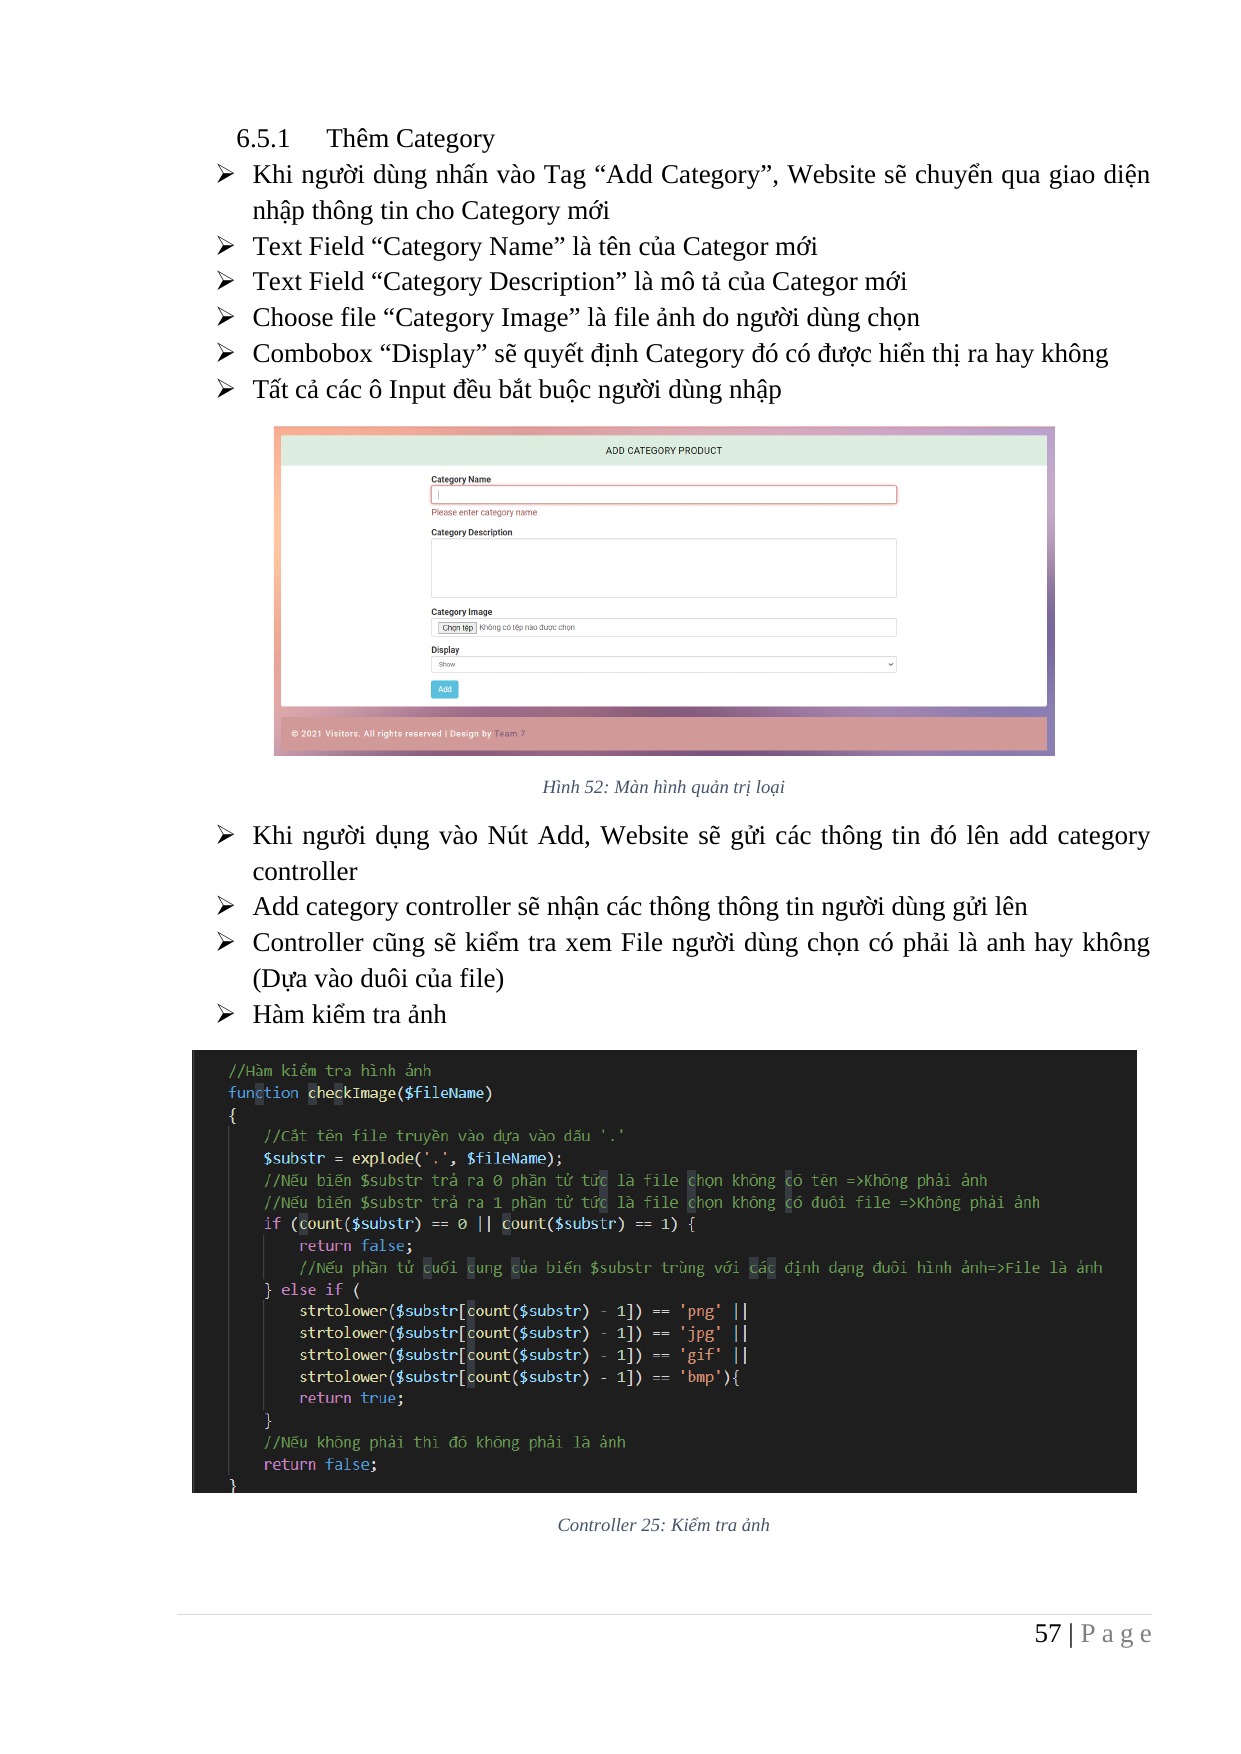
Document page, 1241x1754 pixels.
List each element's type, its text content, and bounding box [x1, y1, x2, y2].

list Controller cũng sẽ kiểm tra xem File người dùng chọn có phải là anh hay không (Dựa vào duôi của file) [215, 926, 1152, 993]
list Khi người dùng nhấn vào Tag “Add Category”, Website sẽ chuyển qua giao diện nhập thông tin cho Category mới [215, 158, 1152, 225]
list Add category controller sẽ nhận các thông thông tin người dùng gửi lên [215, 890, 1152, 922]
text Controller 25: Kiểm tra ảnh [177, 1513, 1152, 1535]
list Khi người dụng vào Nút Add, Website sẽ gửi các thông tin đó lên add category controller [215, 819, 1152, 886]
list Tất cả các ô Input đều bắt buộc người dùng nhập [215, 373, 1152, 404]
subtitle Thêm Category [236, 122, 1152, 153]
list Text Field “Category Name” là tên của Categor mới [215, 229, 1152, 261]
list Combobox “Display” sẽ quyết định Category đó có được hiển thị ra hay không [215, 337, 1152, 369]
picture [192, 1050, 1137, 1493]
text Hình 52: Màn hình quản trị loại [177, 776, 1152, 798]
list Text Field “Category Description” là mô tả của Categor mới [215, 266, 1152, 297]
picture [273, 426, 1055, 756]
list Choose file “Category Image” là file ảnh do người dùng chọn [215, 301, 1152, 333]
list Hàm kiểm tra ảnh [215, 998, 1152, 1029]
